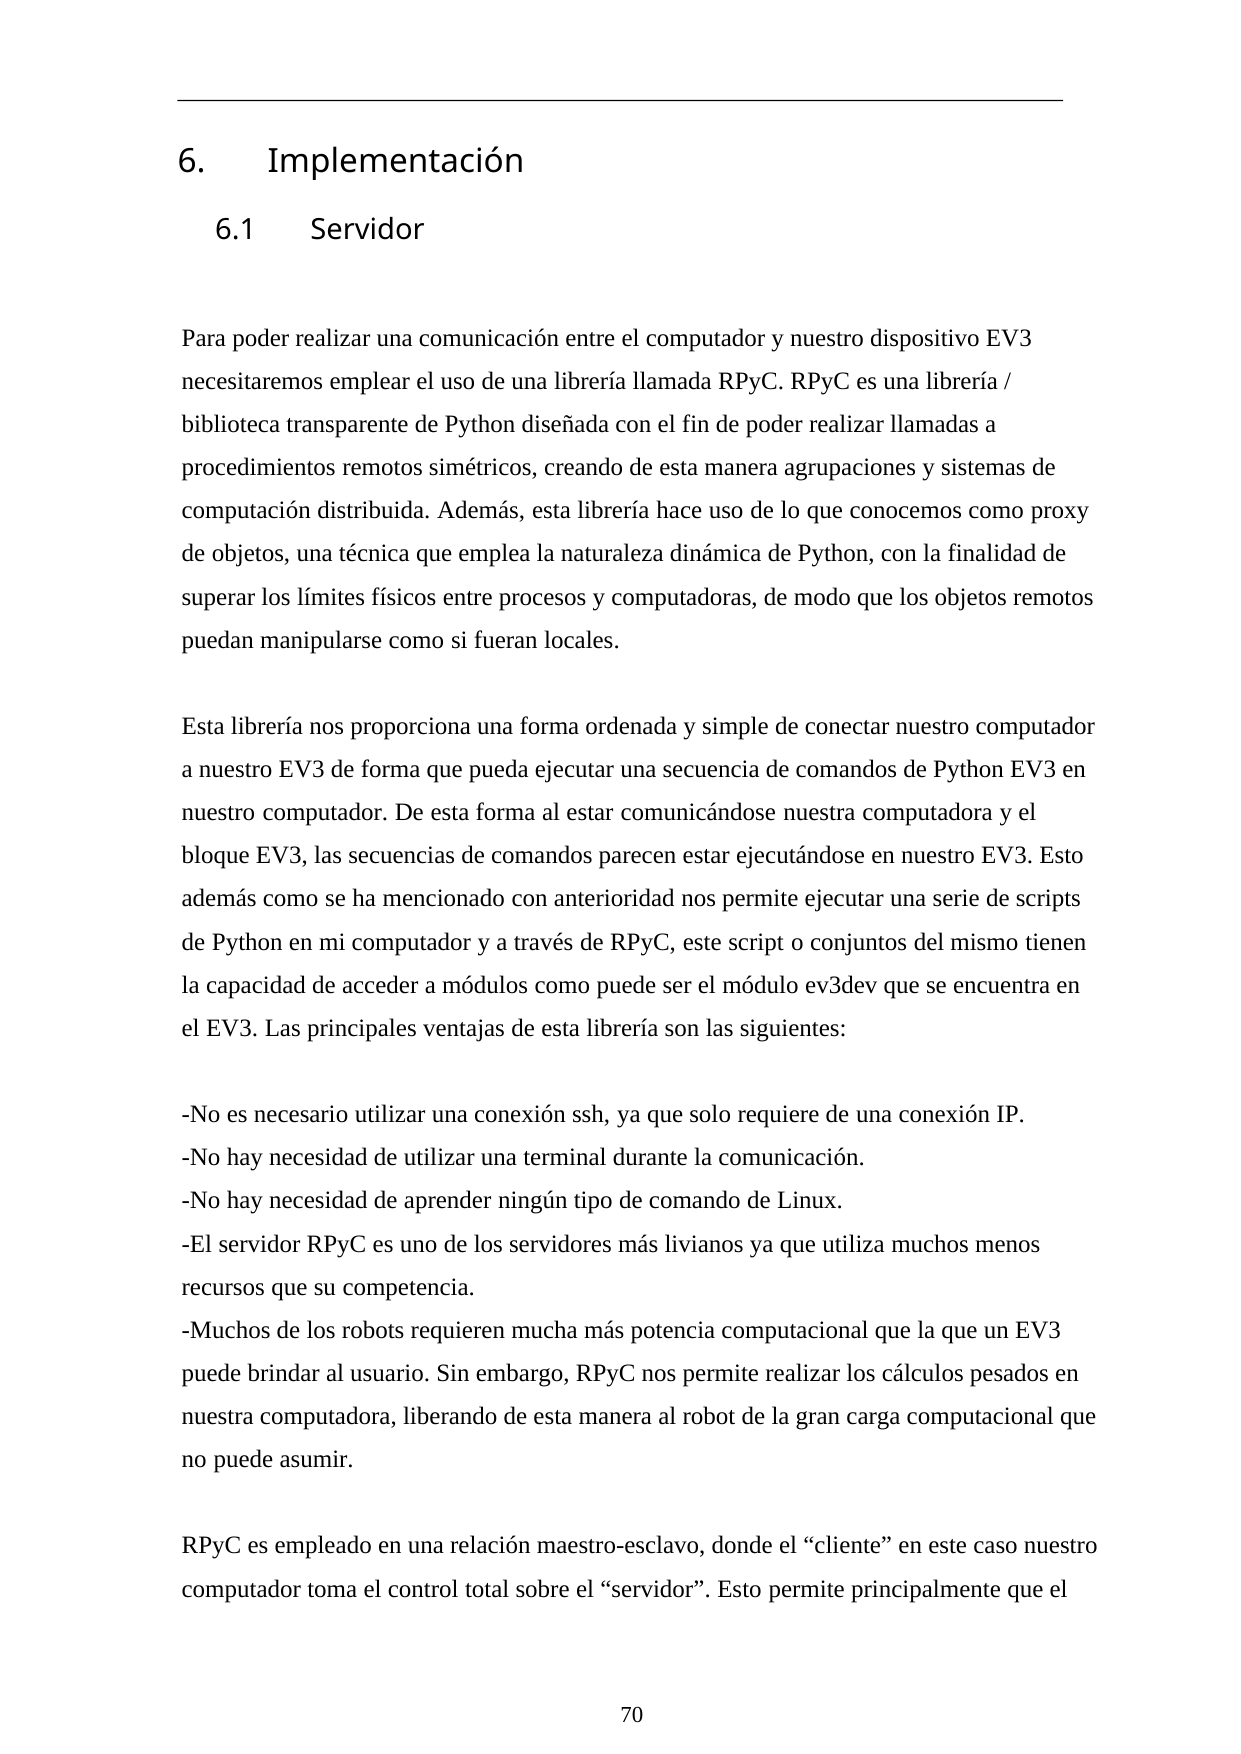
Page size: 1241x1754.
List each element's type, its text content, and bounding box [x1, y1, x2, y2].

text -No hay necesidad de aprender ningún tipo de comando de Linux. [181, 1185, 1167, 1214]
text Esta librería nos proporciona una forma ordenada y simple de conectar nuestro computador a nuestro EV3 de forma que pueda ejecutar una secuencia de comandos de Python EV3 en nuestro computador. De esta forma al estar comunicándose nuestra computadora y el bloque EV3, las secuencias de comandos parecen estar ejecutándose en nuestro EV3. Esto además como se ha mencionado con anterioridad nos permite ejecutar una serie de scripts de Python en mi computador y a través de RPyC, este script o conjuntos del mismo tienen la capacidad de acceder a módulos como puede ser el módulo ev3dev que se encuentra en el EV3. Las principales ventajas de esta librería son las siguientes: [181, 711, 1103, 1042]
text -El servidor RPyC es uno de los servidores más livianos ya que utiliza muchos menos recursos que su competencia. [181, 1229, 1092, 1301]
text -No es necesario utilizar una conexión ssh, ya que solo requiere de una conexión IP. [181, 1099, 1167, 1128]
subtitle Implementación [177, 137, 1167, 182]
subtitle Servidor [215, 208, 1167, 248]
text RPyC es empleado en una relación maestro-esclavo, donde el “cliente” en este caso nuestro computador toma el control total sobre el “servidor”. Esto permite principalmente que el [181, 1530, 1099, 1602]
text -Muchos de los robots requieren mucha más potencia computacional que la que un EV3 puede brindar al usuario. Sin embargo, RPyC nos permite realizar los cálculos pesados en nuestra computadora, liberando de esta manera al robot de la gran carga computacional que no puede asumir. [181, 1315, 1098, 1473]
text Para poder realizar una comunicación entre el computador y nuestro dispositivo EV3 necesitaremos emplear el uso de una librería llamada RPyC. RPyC es una librería / biblioteca transparente de Python diseñada con el fin de poder realizar llamadas a procedimientos remotos simétricos, creando de esta manera agrupaciones y sistemas de computación distribuida. Además, esta librería hace uso de lo que conocemos como proxy de objetos, una técnica que emplea la naturaleza dinámica de Python, con la finalidad de superar los límites físicos entre procesos y computadoras, de modo que los objetos remotos puedan manipularse como si fueran locales. [181, 323, 1103, 653]
text -No hay necesidad de utilizar una terminal durante la comunicación. [181, 1142, 1167, 1171]
